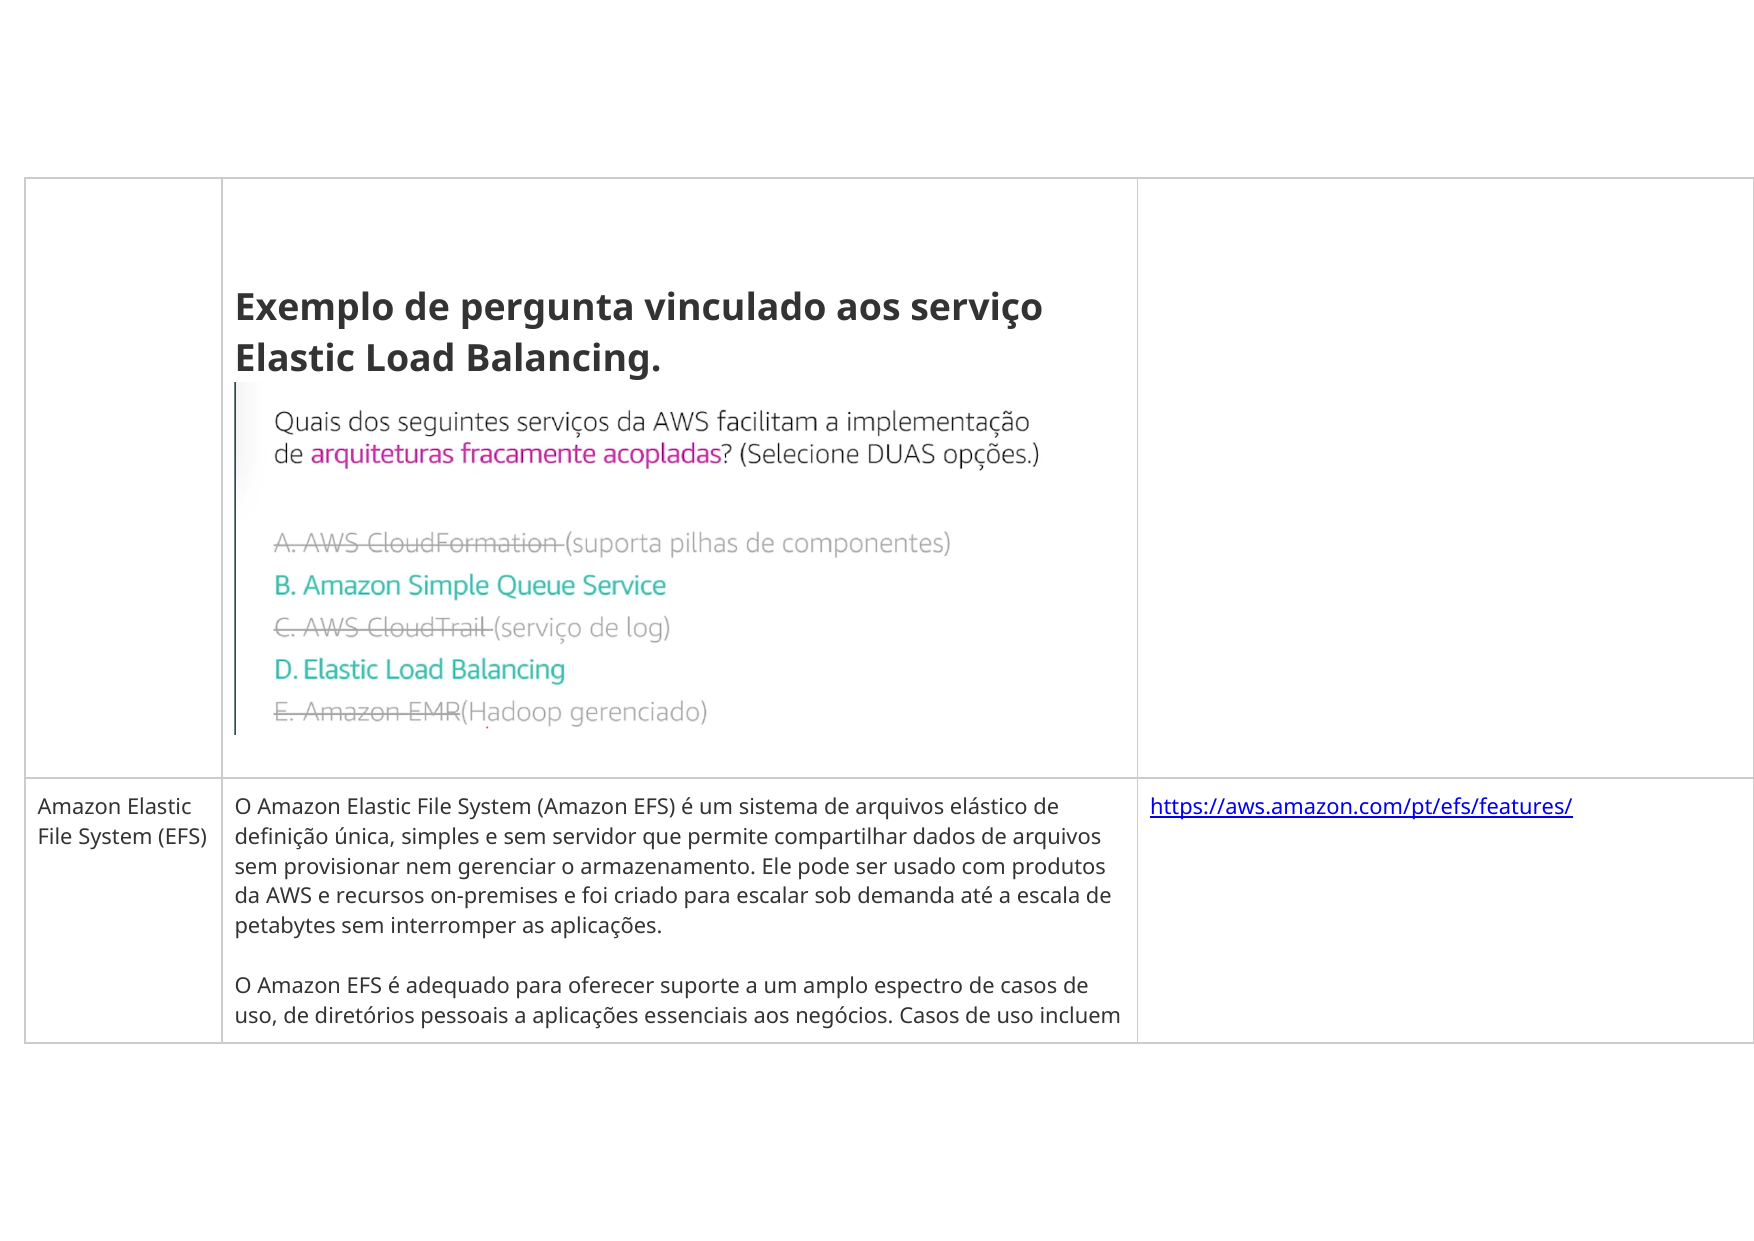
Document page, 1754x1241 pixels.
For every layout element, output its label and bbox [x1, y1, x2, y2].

table_cell [26, 179, 221, 777]
table_cell [1138, 779, 1753, 1042]
table_cell [223, 179, 1137, 777]
table_cell [223, 779, 1137, 1042]
table_cell [26, 779, 221, 1042]
picture [234, 382, 1121, 735]
table_cell [1138, 179, 1753, 777]
